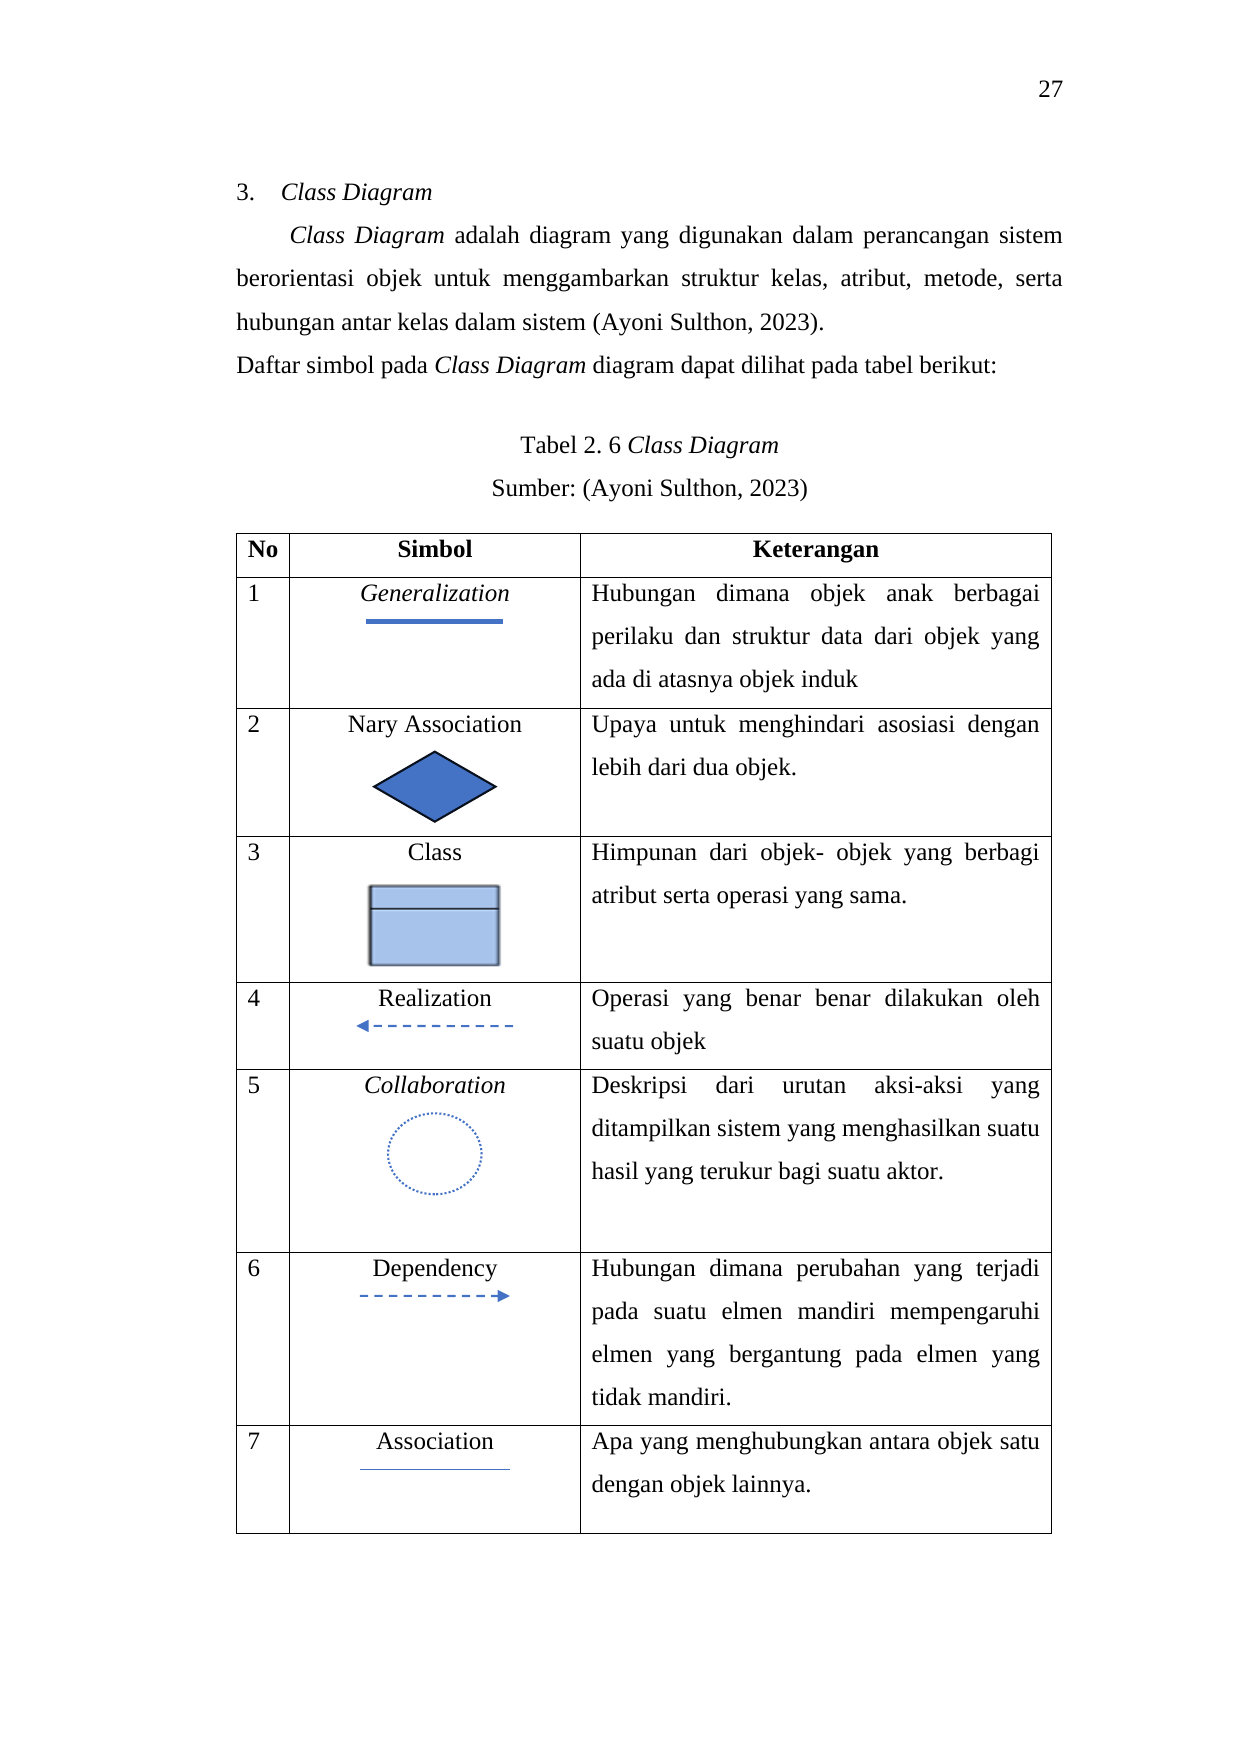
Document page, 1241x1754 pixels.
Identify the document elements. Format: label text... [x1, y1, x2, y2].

list Daftar simbol pada Class Diagram diagram dapat dilihat pada tabel berikut: [236, 350, 1063, 378]
table_cell Nary Association [290, 709, 580, 836]
table_cell 1 [237, 578, 289, 708]
table_cell 3 [237, 837, 289, 982]
table_cell Deskripsi dari urutan aksi-aksi yang ditampilkan sistem yang menghasilkan suatu hasil yang terukur bagi suatu aktor. [581, 1070, 1051, 1252]
list Class Diagram adalah diagram yang digunakan dalam perancangan sistem berorientasi objek untuk menggambarkan struktur kelas, atribut, metode, serta hubungan antar kelas dalam sistem . [236, 220, 1063, 335]
table_cell Dependency [290, 1253, 580, 1425]
table_cell 6 [237, 1253, 289, 1425]
table_cell Class [290, 837, 580, 982]
table_cell 4 [237, 983, 289, 1069]
table_cell 5 [237, 1070, 289, 1252]
table_cell Operasi yang benar benar dilakukan oleh suatu objek [581, 983, 1051, 1069]
list Sumber: [236, 473, 1063, 502]
table_header Simbol [290, 534, 580, 577]
table_cell Association [290, 1426, 580, 1533]
table_cell Apa yang menghubungkan antara objek satu dengan objek lainnya. [581, 1426, 1051, 1533]
table_cell Realization [290, 983, 580, 1069]
table_cell Collaboration [290, 1070, 580, 1252]
list Class Diagram [236, 177, 1063, 206]
table_header Keterangan [581, 534, 1051, 577]
table_header No [237, 534, 289, 577]
picture [361, 880, 509, 968]
table_cell Hubungan dimana objek anak berbagai perilaku dan struktur data dari objek yang ada di atasnya objek induk [581, 578, 1051, 708]
table_cell 7 [237, 1426, 289, 1533]
table_cell 2 [237, 709, 289, 836]
table_cell Hubungan dimana perubahan yang terjadi pada suatu elmen mandiri mempengaruhi elmen yang bergantung pada elmen yang tidak mandiri. [581, 1253, 1051, 1425]
table_cell Himpunan dari objek- objek yang berbagi atribut serta operasi yang sama. [581, 837, 1051, 982]
table_cell Generalization [290, 578, 580, 708]
table_cell Upaya untuk menghindari asosiasi dengan lebih dari dua objek. [581, 709, 1051, 836]
text Tabel 2. 6 Class Diagram [236, 430, 1063, 459]
